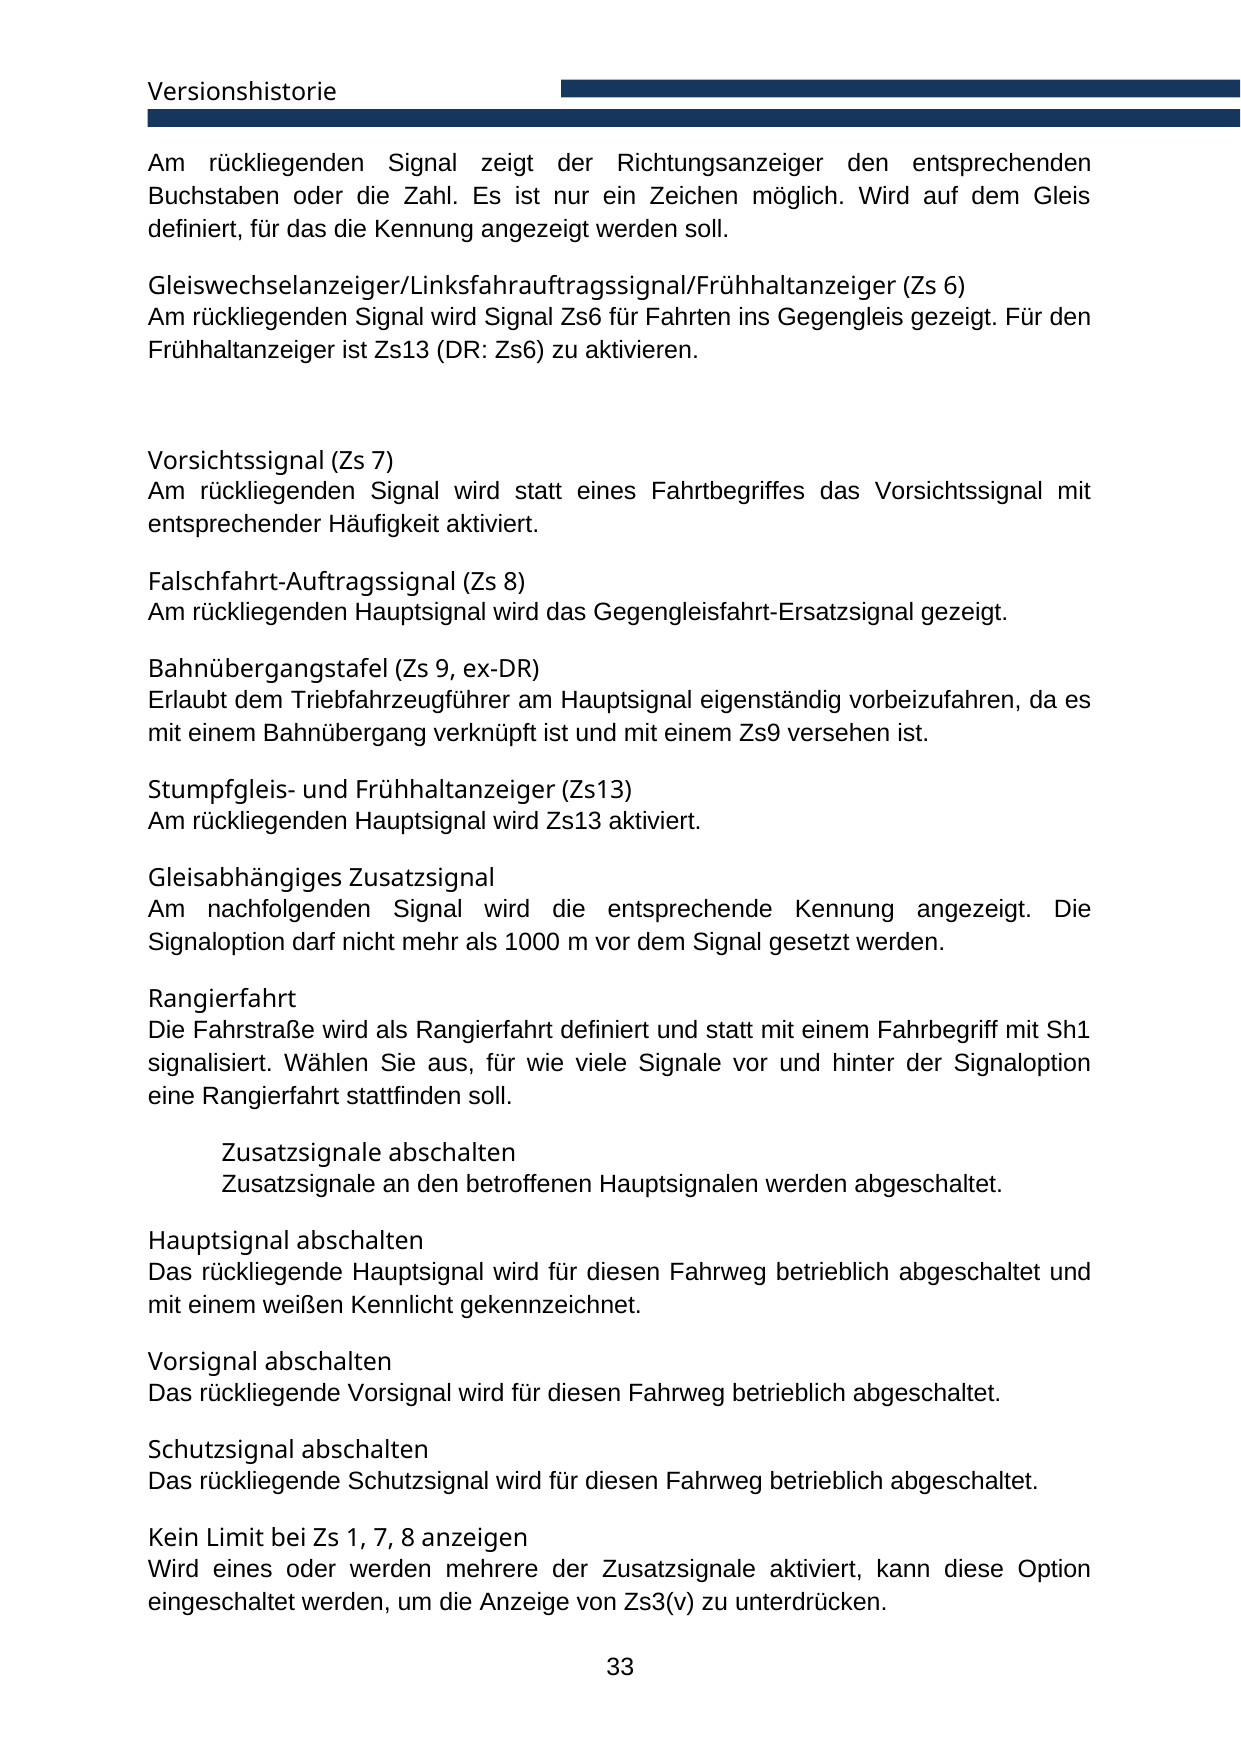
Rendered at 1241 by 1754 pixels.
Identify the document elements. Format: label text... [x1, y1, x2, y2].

text Am rückliegenden Hauptsignal wird das Gegengleisfahrt-Ersatzsignal gezeigt. [148, 597, 1093, 626]
text Am rückliegenden Hauptsignal wird Zs13 aktiviert. [148, 806, 1093, 835]
text Rangierfahrt [148, 981, 1093, 1015]
text Hauptsignal abschalten [148, 1223, 1093, 1257]
text Gleisabhängiges Zusatzsignal [148, 860, 1093, 894]
text Am nachfolgenden Signal wird die entsprechende Kennung angezeigt. Die Signaloption darf nicht mehr als 1000 m vor dem Signal gesetzt werden. [148, 894, 1093, 956]
text Zusatzsignale abschalten [148, 1135, 1093, 1169]
text Vorsignal abschalten [148, 1344, 1093, 1378]
text Am rückliegenden Signal zeigt der Richtungsanzeiger den entsprechenden Buchstaben oder die Zahl. Es ist nur ein Zeichen möglich. Wird auf dem Gleis definiert, für das die Kennung angezeigt werden soll. [148, 148, 1093, 242]
text Zusatzsignale an den betroffenen Hauptsignalen werden abgeschaltet. [148, 1169, 1093, 1198]
text Schutzsignal abschalten [148, 1432, 1093, 1466]
text Kein Limit bei Zs 1, 7, 8 anzeigen [148, 1519, 1093, 1554]
text Das rückliegende Schutzsignal wird für diesen Fahrweg betrieblich abgeschaltet. [148, 1466, 1093, 1494]
text Falschfahrt-Auftragssignal (Zs 8) [148, 563, 1093, 597]
text Am rückliegenden Signal wird statt eines Fahrtbegriffes das Vorsichtssignal mit entsprechender Häufigkeit aktiviert. [148, 476, 1093, 538]
text Vorsichtssignal (Zs 7) [148, 442, 1093, 476]
text Die Fahrstraße wird als Rangierfahrt definiert und statt mit einem Fahrbegriff mit Sh1 signalisiert. Wählen Sie aus, für wie viele Signale vor und hinter der Signaloption eine Rangierfahrt stattfinden soll. [148, 1015, 1093, 1110]
text Stumpfgleis- und Frühhaltanzeiger (Zs13) [148, 772, 1093, 806]
text Erlaubt dem Triebfahrzeugführer am Hauptsignal eigenständig vorbeizufahren, da es mit einem Bahnübergang verknüpft ist und mit einem Zs9 versehen ist. [148, 685, 1093, 747]
text Am rückliegenden Signal wird Signal Zs6 für Fahrten ins Gegengleis gezeigt. Für den Frühhaltanzeiger ist Zs13 (DR: Zs6) zu aktivieren. [148, 302, 1093, 363]
text Bahnübergangstafel (Zs 9, ex-DR) [148, 651, 1093, 685]
text Gleiswechselanzeiger/Linksfahrauftragssignal/Frühhaltanzeiger (Zs 6) [148, 267, 1093, 302]
text Das rückliegende Hauptsignal wird für diesen Fahrweg betrieblich abgeschaltet und mit einem weißen Kennlicht gekennzeichnet. [148, 1257, 1093, 1319]
text Das rückliegende Vorsignal wird für diesen Fahrweg betrieblich abgeschaltet. [148, 1378, 1093, 1407]
text Wird eines oder werden mehrere der Zusatzsignale aktiviert, kann diese Option eingeschaltet werden, um die Anzeige von Zs3(v) zu unterdrücken. [148, 1554, 1093, 1615]
